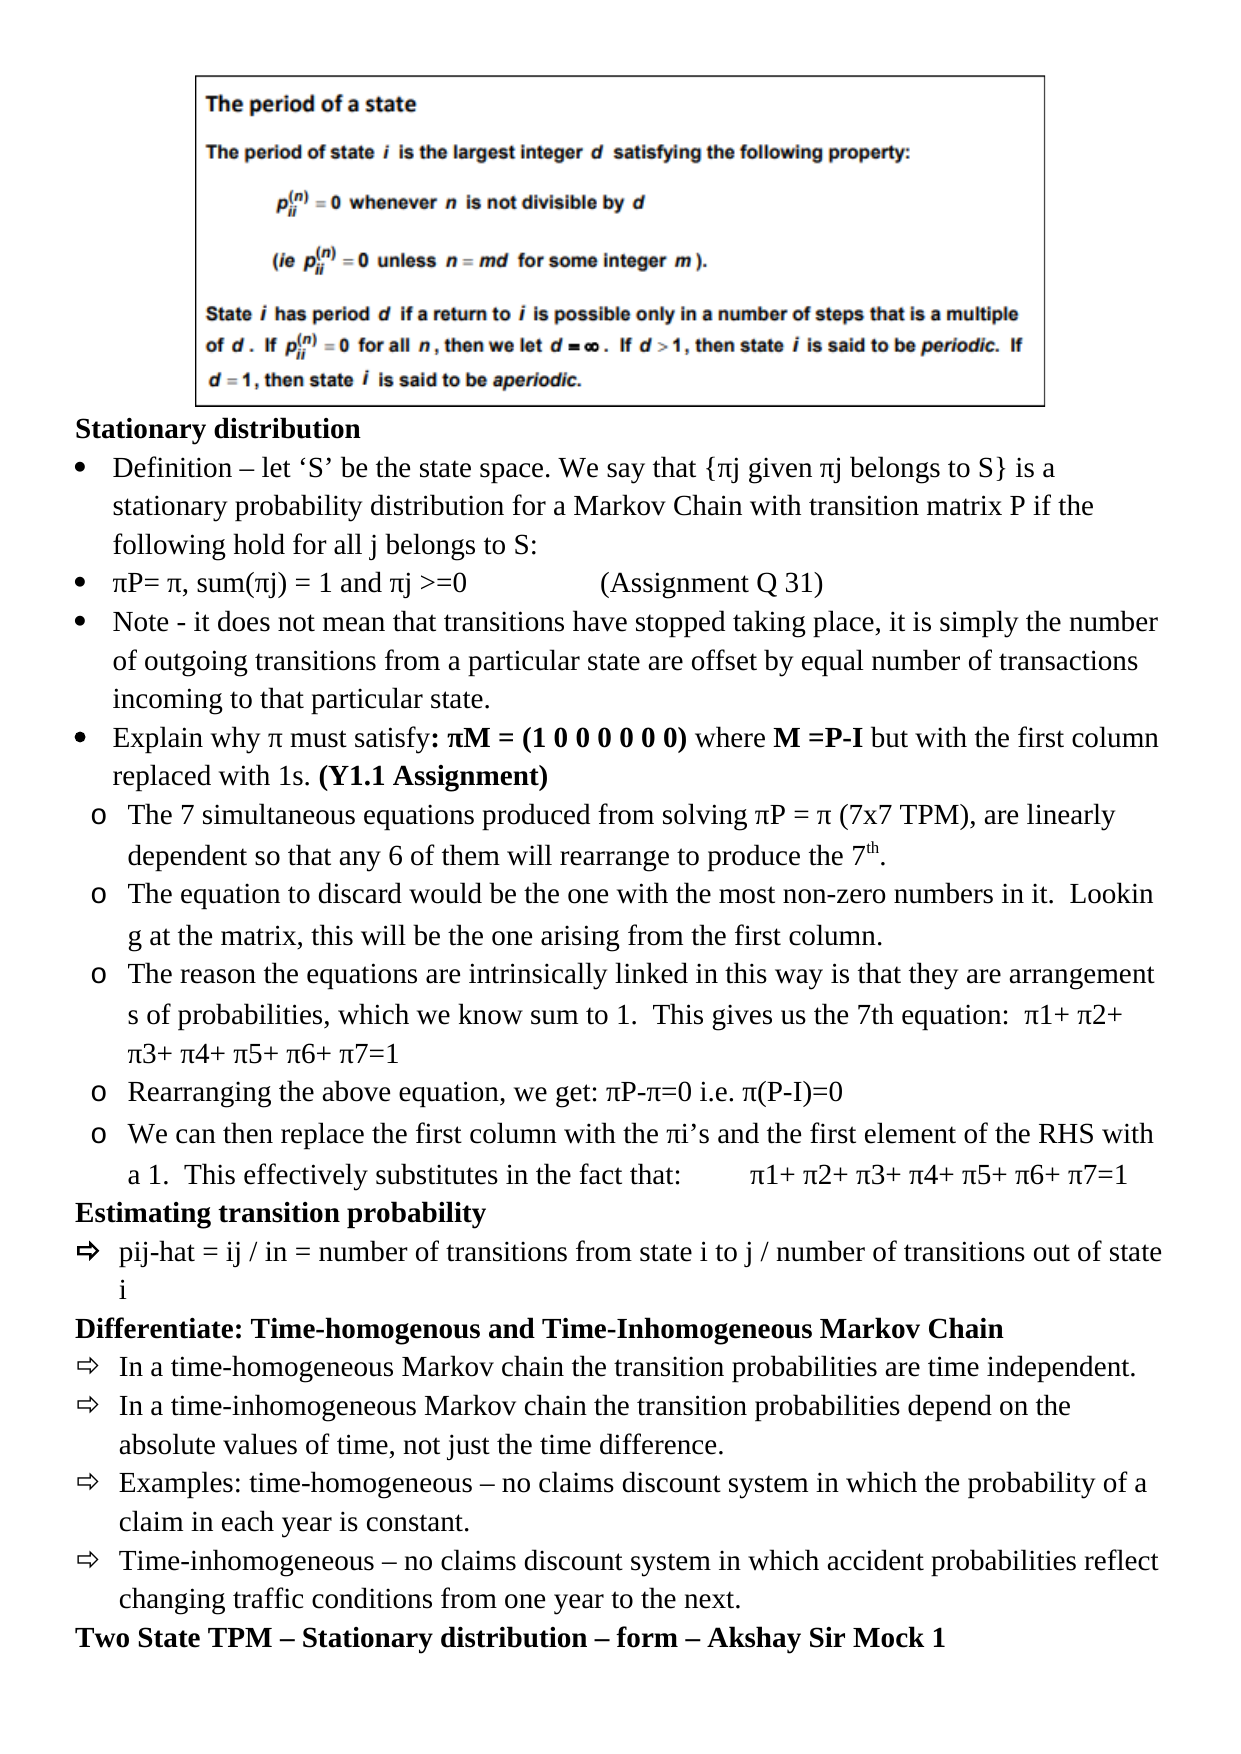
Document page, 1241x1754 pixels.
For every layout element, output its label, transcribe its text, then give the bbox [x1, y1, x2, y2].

text Stationary distribution [75, 411, 1165, 445]
list Explain why π must satisfy: πM = (1 0 0 0 0 0 0) where M =P-I but with the first column replaced with 1s. (Y1.1 Assignment) [75, 720, 1165, 792]
list Note - it does not mean that transitions have stopped taking place, it is simply the number of outgoing transitions from a particular state are offset by equal number of transactions incoming to that particular state. [75, 604, 1165, 715]
list The equation to discard would be the one with the most non‐zero numbers in it. Looking at the matrix, this will be the one arising from the first column. [90, 877, 1165, 951]
text Two State TPM – Stationary distribution – form – Akshay Sir Mock 1 [75, 1620, 1165, 1653]
list Definition – let ‘S’ be the state space. We say that {πj given πj belongs to S} is a stationary probability distribution for a Markov Chain with transition matrix P if the following hold for all j belongs to S: [75, 450, 1165, 561]
text Differentiate: Time-homogenous and Time-Inhomogeneous Markov Chain [75, 1311, 1165, 1344]
list πP= π, sum(πj) = 1 and πj >=0 (Assignment Q 31) [75, 566, 1165, 599]
list In a time-inhomogeneous Markov chain the transition probabilities depend on the absolute values of time, not just the time difference. [75, 1388, 1165, 1460]
list Examples: time-homogeneous – no claims discount system in which the probability of a claim in each year is constant. [75, 1465, 1165, 1538]
list We can then replace the first column with the πi’s and the first element of the RHS with a 1. This effectively substitutes in the fact that: π1+ π2+ π3+ π4+ π5+ π6+ π7=1 [90, 1116, 1165, 1190]
list Time-inhomogeneous – no claims discount system in which accident probabilities reflect changing traffic conditions from one year to the next. [75, 1543, 1165, 1615]
text Estimating transition probability [75, 1195, 1165, 1229]
list The 7 simultaneous equations produced from solving πP = π (7x7 TPM), are linearly dependent so that any 6 of them will rearrange to produce the 7th. [90, 797, 1165, 872]
list pij-hat = ij / in = number of transitions from state i to j / number of transitions out of state i [75, 1234, 1165, 1306]
picture [195, 75, 1045, 407]
list Rearranging the above equation, we get: πP-π=0 i.e. π(P-I)=0 [90, 1074, 1165, 1110]
list The reason the equations are intrinsically linked in this way is that they are arrangements of probabilities, which we know sum to 1. This gives us the 7th equation: π1+ π2+ π3+ π4+ π5+ π6+ π7=1 [90, 956, 1165, 1069]
list In a time-homogeneous Markov chain the transition probabilities are time independent. [75, 1349, 1165, 1383]
